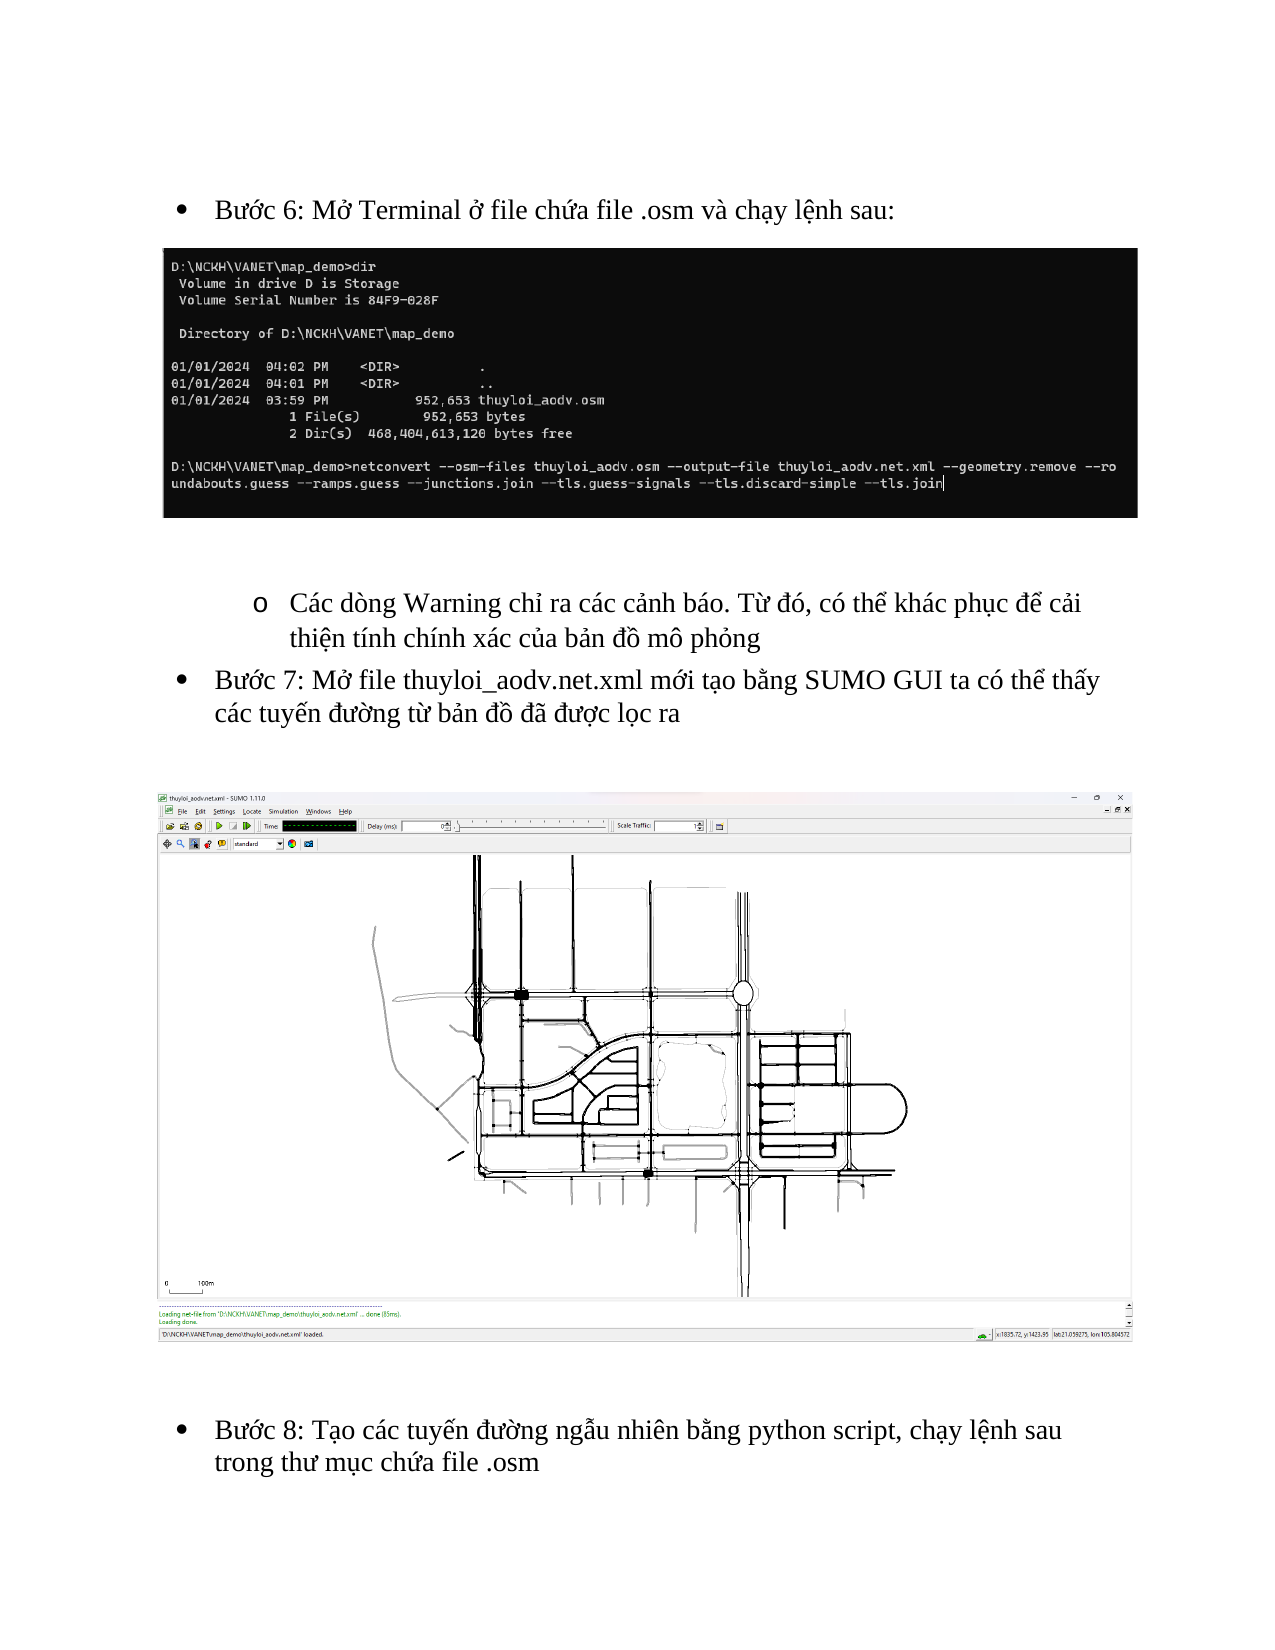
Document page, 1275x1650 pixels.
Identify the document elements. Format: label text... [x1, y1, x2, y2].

picture [157, 792, 1133, 1342]
list Các dòng Warning chỉ ra các cảnh báo. Từ đó, có thể khác phục để cải thiện tính chính xác của bản đồ mô phỏng [252, 586, 1125, 653]
table_header [150, 225, 1154, 543]
picture [162, 248, 1138, 518]
list Bước 8: Tạo các tuyến đường ngẫu nhiên bằng python script, chạy lệnh sau trong thư mục chứa file .osm [177, 1413, 1125, 1478]
table_header [131, 771, 1144, 1370]
list Bước 7: Mở file thuyloi_aodv.net.xml mới tạo bằng SUMO GUI ta có thể thấy các tuyến đường từ bản đồ đã được lọc ra [177, 663, 1125, 728]
list Bước 6: Mở Terminal ở file chứa file .osm và chạy lệnh sau: [177, 193, 1125, 225]
